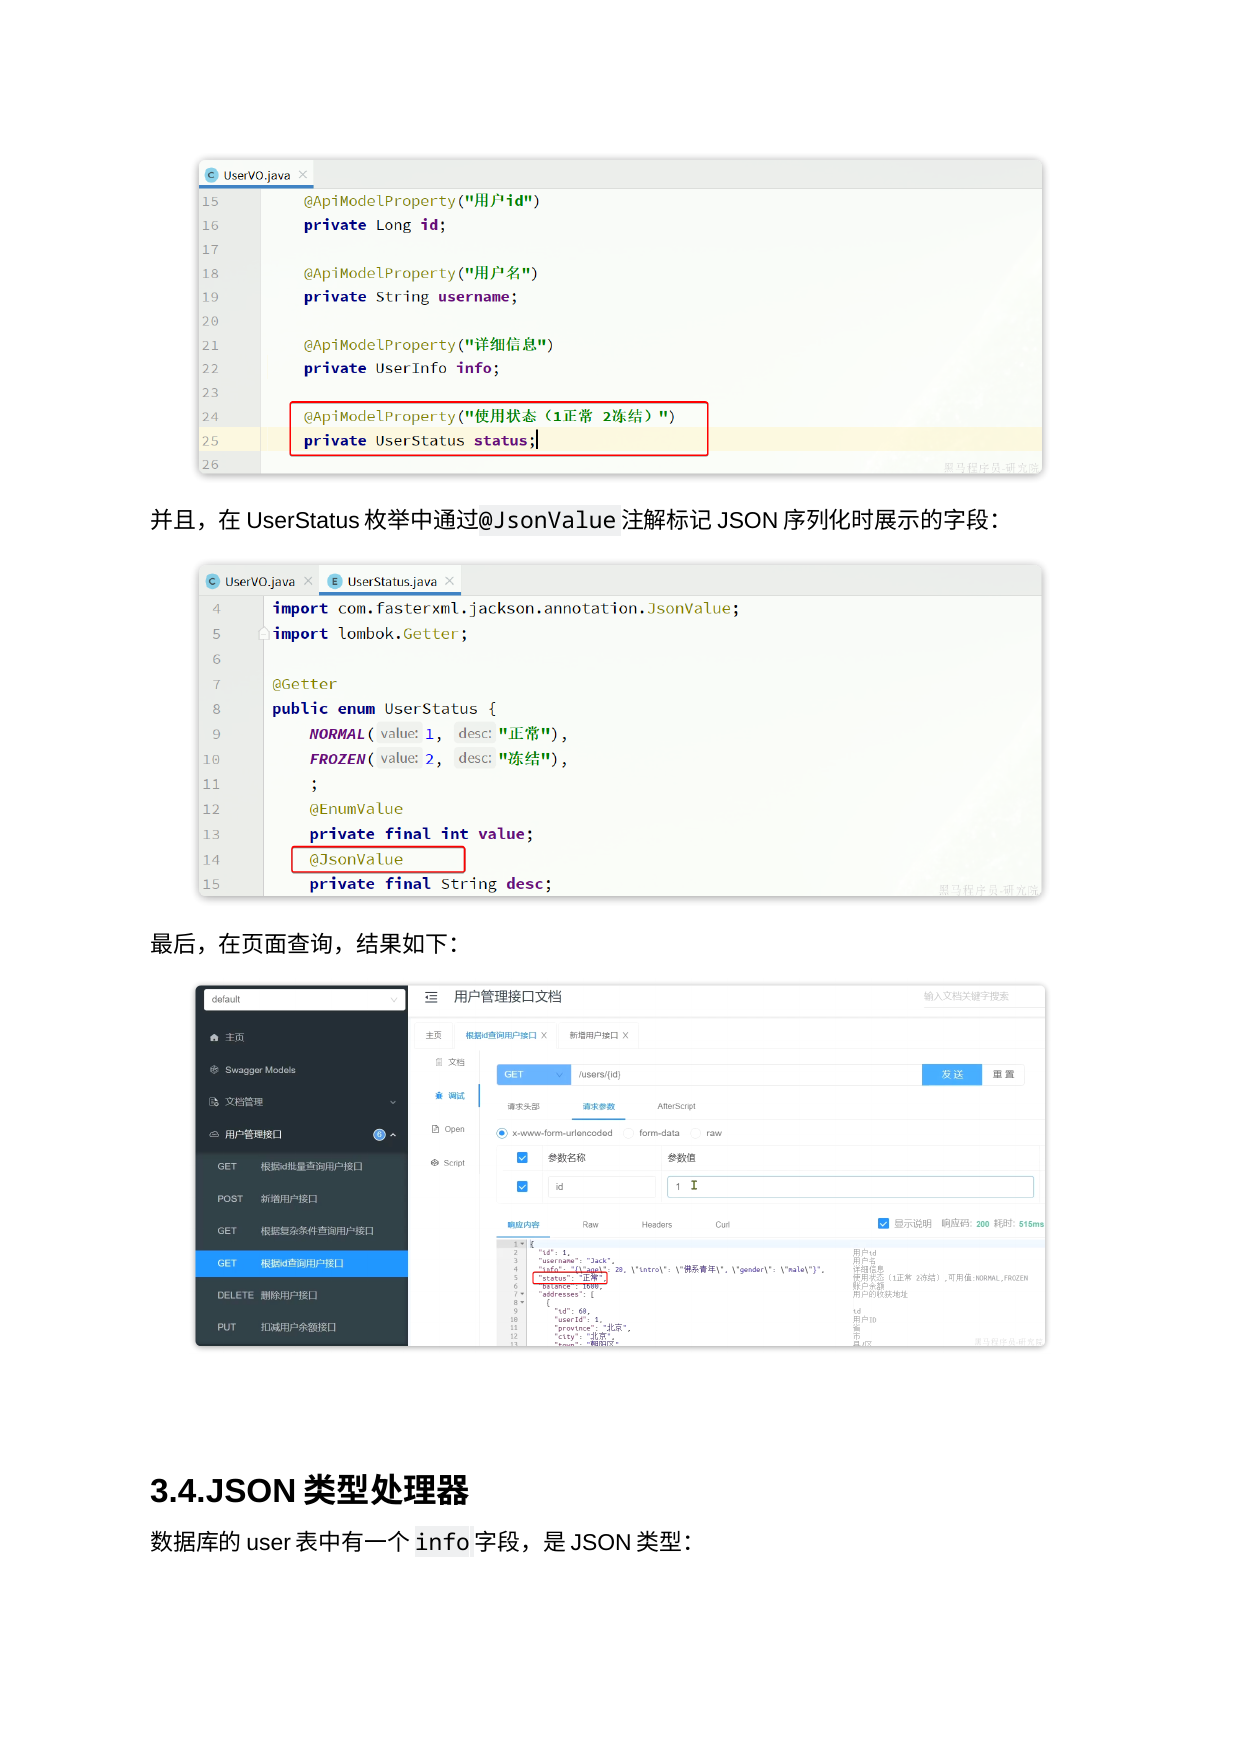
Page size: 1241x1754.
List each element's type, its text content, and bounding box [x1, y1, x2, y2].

text 最后，在页面查询，结果如下： [150, 926, 1090, 959]
picture [188, 978, 1052, 1354]
text 并且，在UserStatus枚举中通过@JsonValue注解标记JSON序列化时展示的字段： [150, 502, 1090, 536]
picture [188, 150, 1052, 485]
text 数据库的user表中有一个info字段，是JSON类型： [150, 1524, 1090, 1557]
picture [188, 555, 1052, 908]
